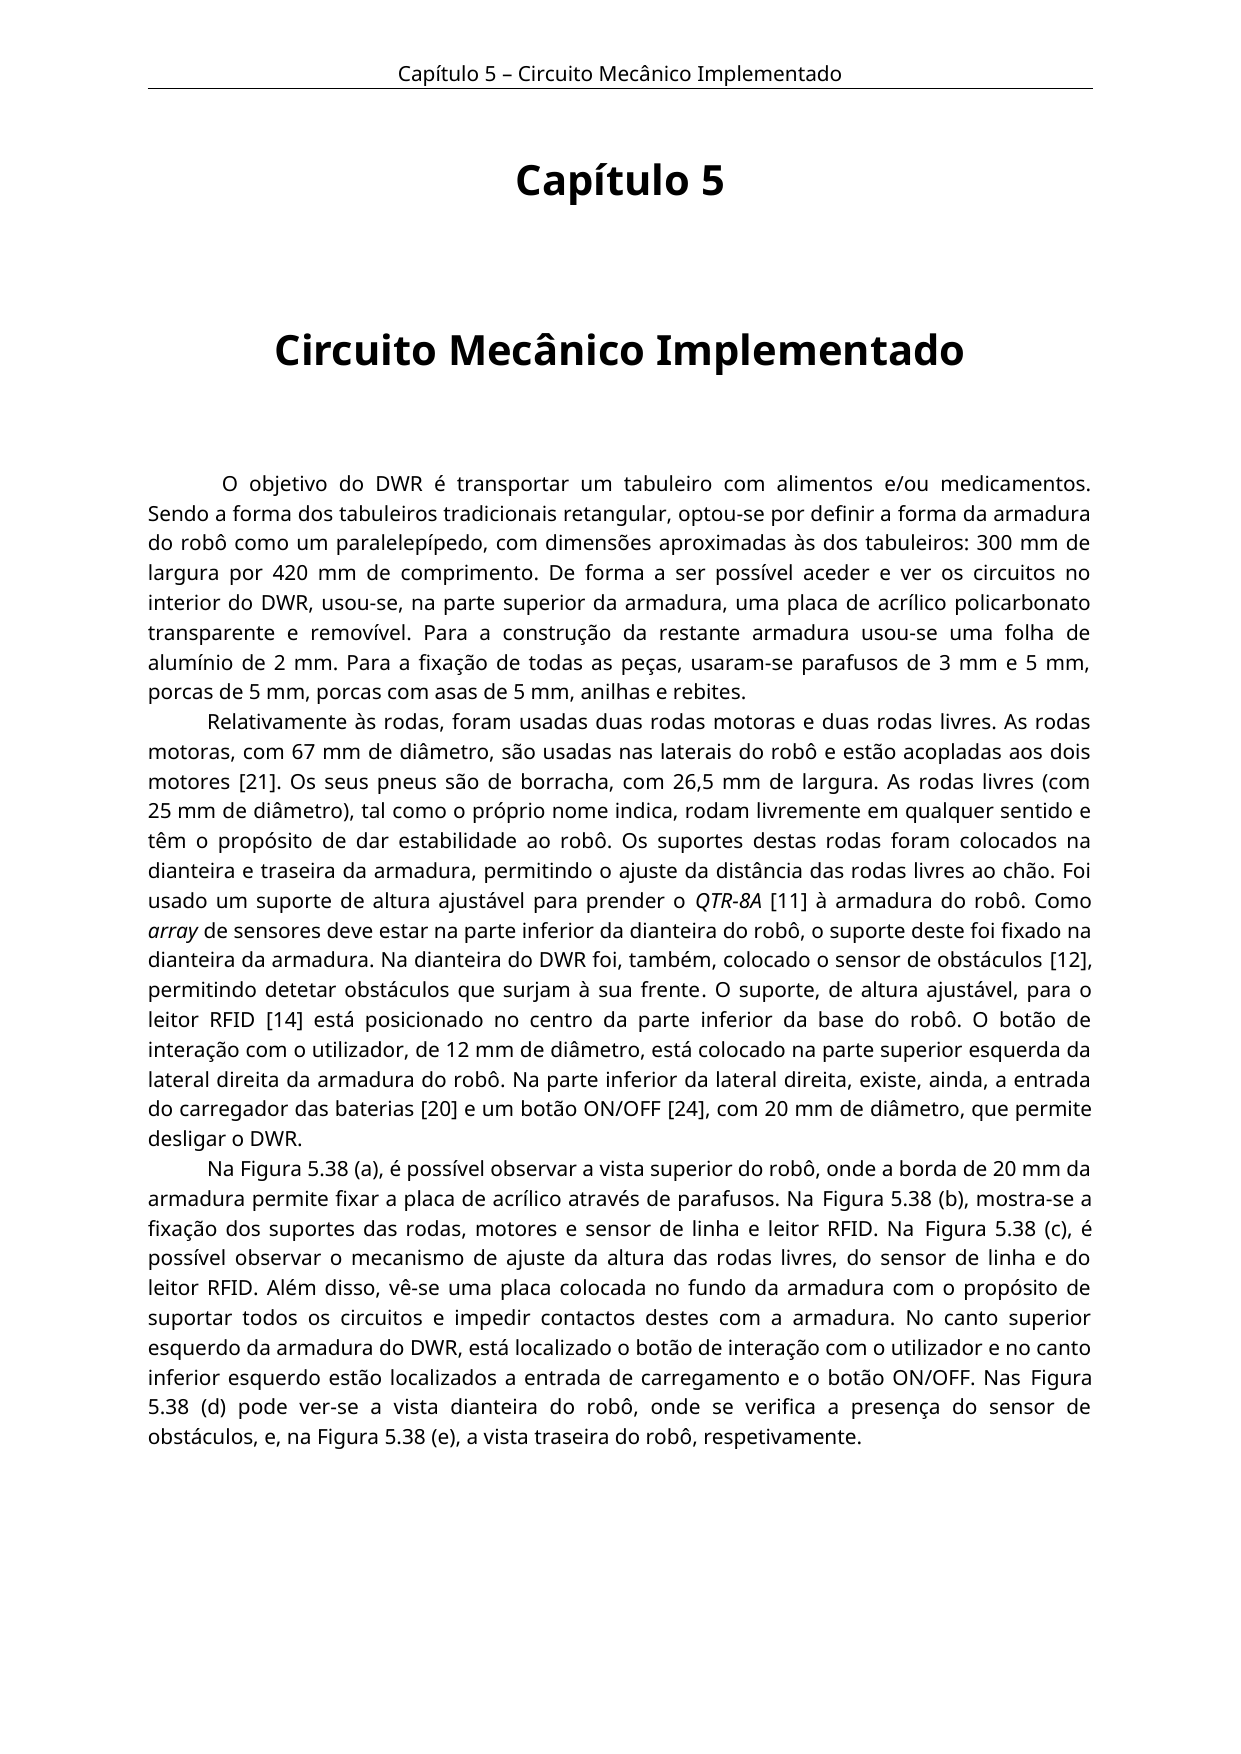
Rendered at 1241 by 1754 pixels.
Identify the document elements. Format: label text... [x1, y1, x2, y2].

text O objetivo do DWR é transportar um tabuleiro com alimentos e/ou medicamentos. Sendo a forma dos tabuleiros tradicionais retangular, optou-se por definir a forma da armadura do robô como um paralelepípedo, com dimensões aproximadas às dos tabuleiros: 300 mm de largura por 420 mm de comprimento. De forma a ser possível aceder e ver os circuitos no interior do DWR, usou-se, na parte superior da armadura, uma placa de acrílico policarbonato transparente e removível. Para a construção da restante armadura usou-se uma folha de alumínio de 2 mm. Para a fixação de todas as peças, usaram-se parafusos de 3 mm e 5 mm, porcas de 5 mm, porcas com asas de 5 mm, anilhas e rebites. [148, 469, 1092, 706]
subtitle Circuito Mecânico Implementado [148, 151, 1092, 378]
text Relativamente às rodas, foram usadas duas rodas motoras e duas rodas livres. As rodas motoras, com 67 mm de diâmetro, são usadas nas laterais do robô e estão acopladas aos dois motores . Os seus pneus são de borracha, com 26,5 mm de largura. As rodas livres (com 25 mm de diâmetro), tal como o próprio nome indica, rodam livremente em qualquer sentido e têm o propósito de dar estabilidade ao robô. Os suportes destas rodas foram colocados na dianteira e traseira da armadura, permitindo o ajuste da distância das rodas livres ao chão. Foi usado um suporte de altura ajustável para prender o QTR-8A à armadura do robô. Como array de sensores deve estar na parte inferior da dianteira do robô, o suporte deste foi fixado na dianteira da armadura. Na dianteira do DWR foi, também, colocado o sensor de obstáculos , permitindo detetar obstáculos que surjam à sua frente. O suporte, de altura ajustável, para o leitor RFID está posicionado no centro da parte inferior da base do robô. O botão de interação com o utilizador, de 12 mm de diâmetro, está colocado na parte superior esquerda da lateral direita da armadura do robô. Na parte inferior da lateral direita, existe, ainda, a entrada do carregador das baterias e um botão ON/OFF , com 20 mm de diâmetro, que permite desligar o DWR. [148, 707, 1092, 1153]
